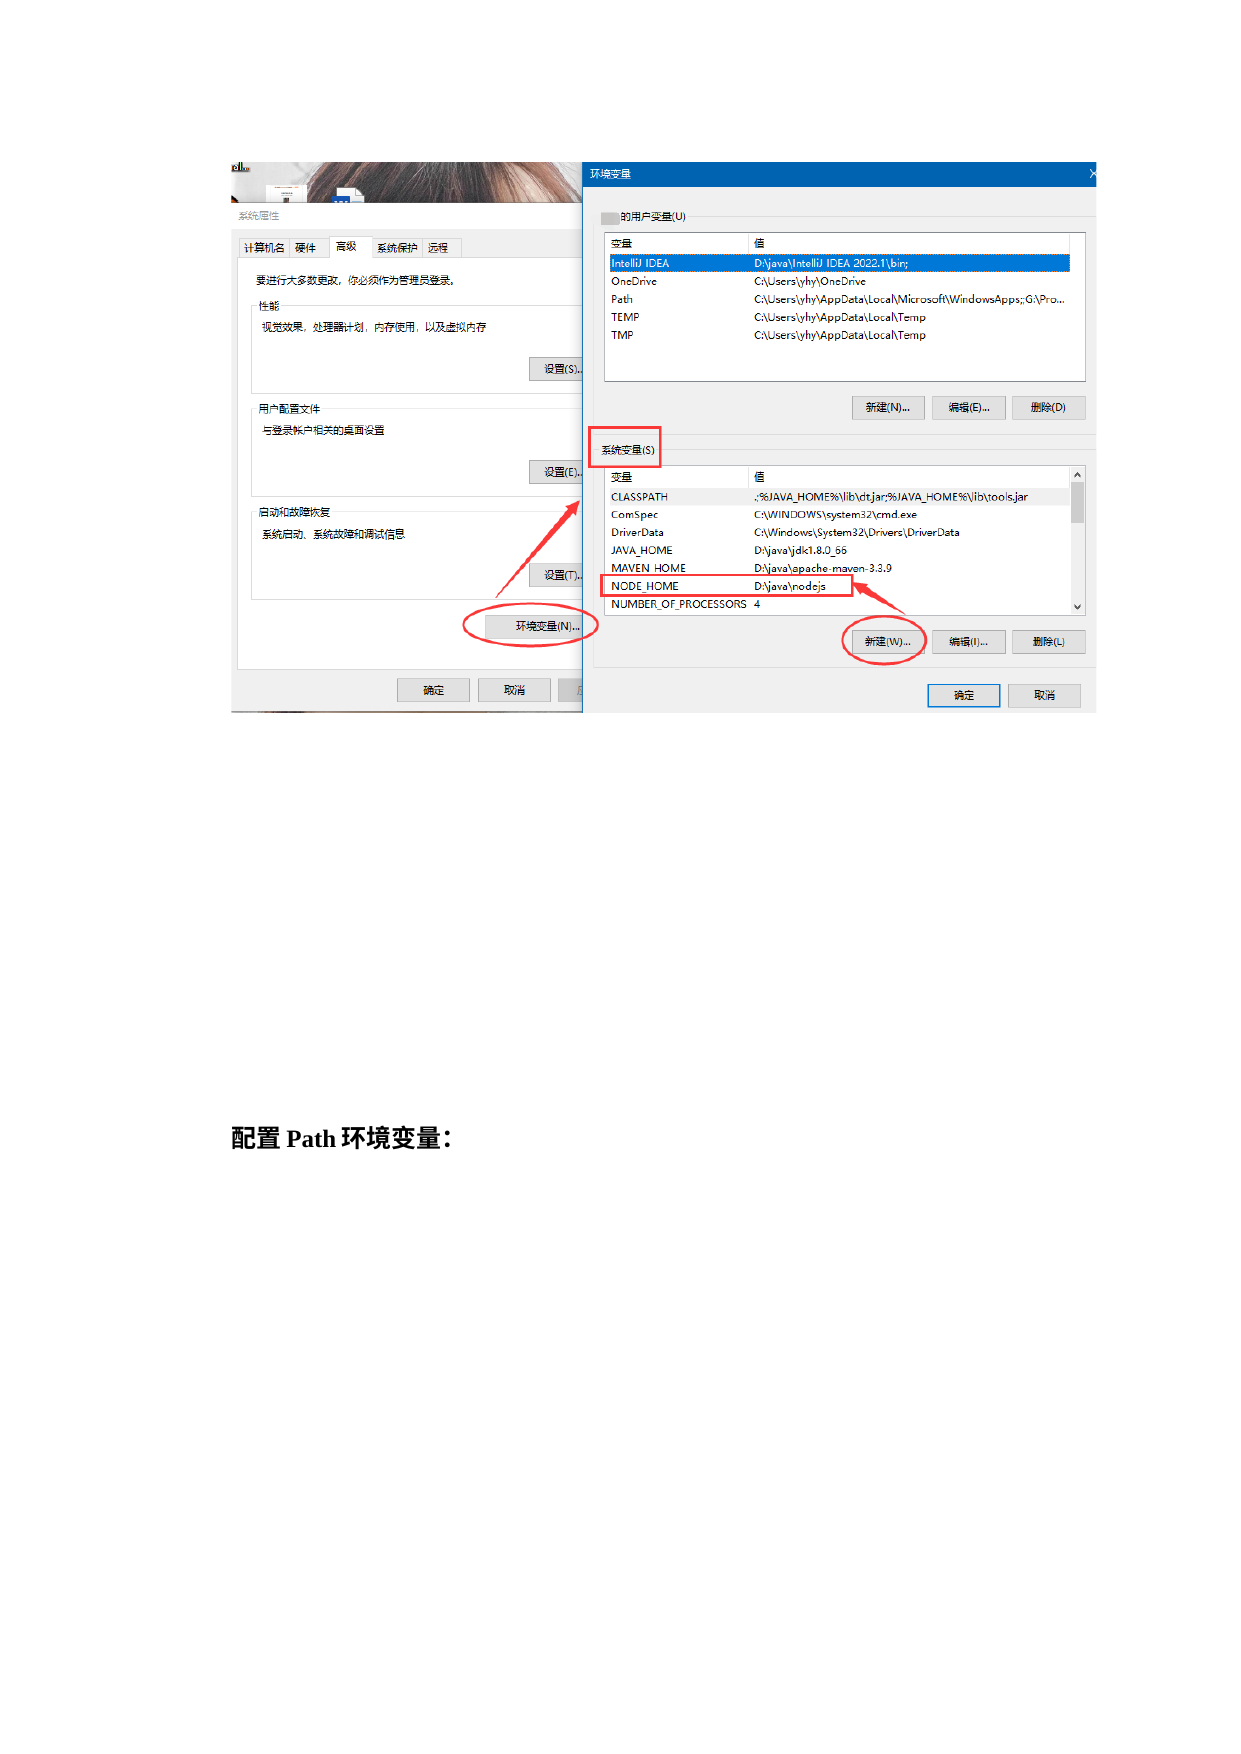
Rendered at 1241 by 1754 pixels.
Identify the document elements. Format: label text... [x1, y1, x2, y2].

text 配置Path环境变量： [231, 1104, 1053, 1169]
picture [231, 162, 1097, 713]
